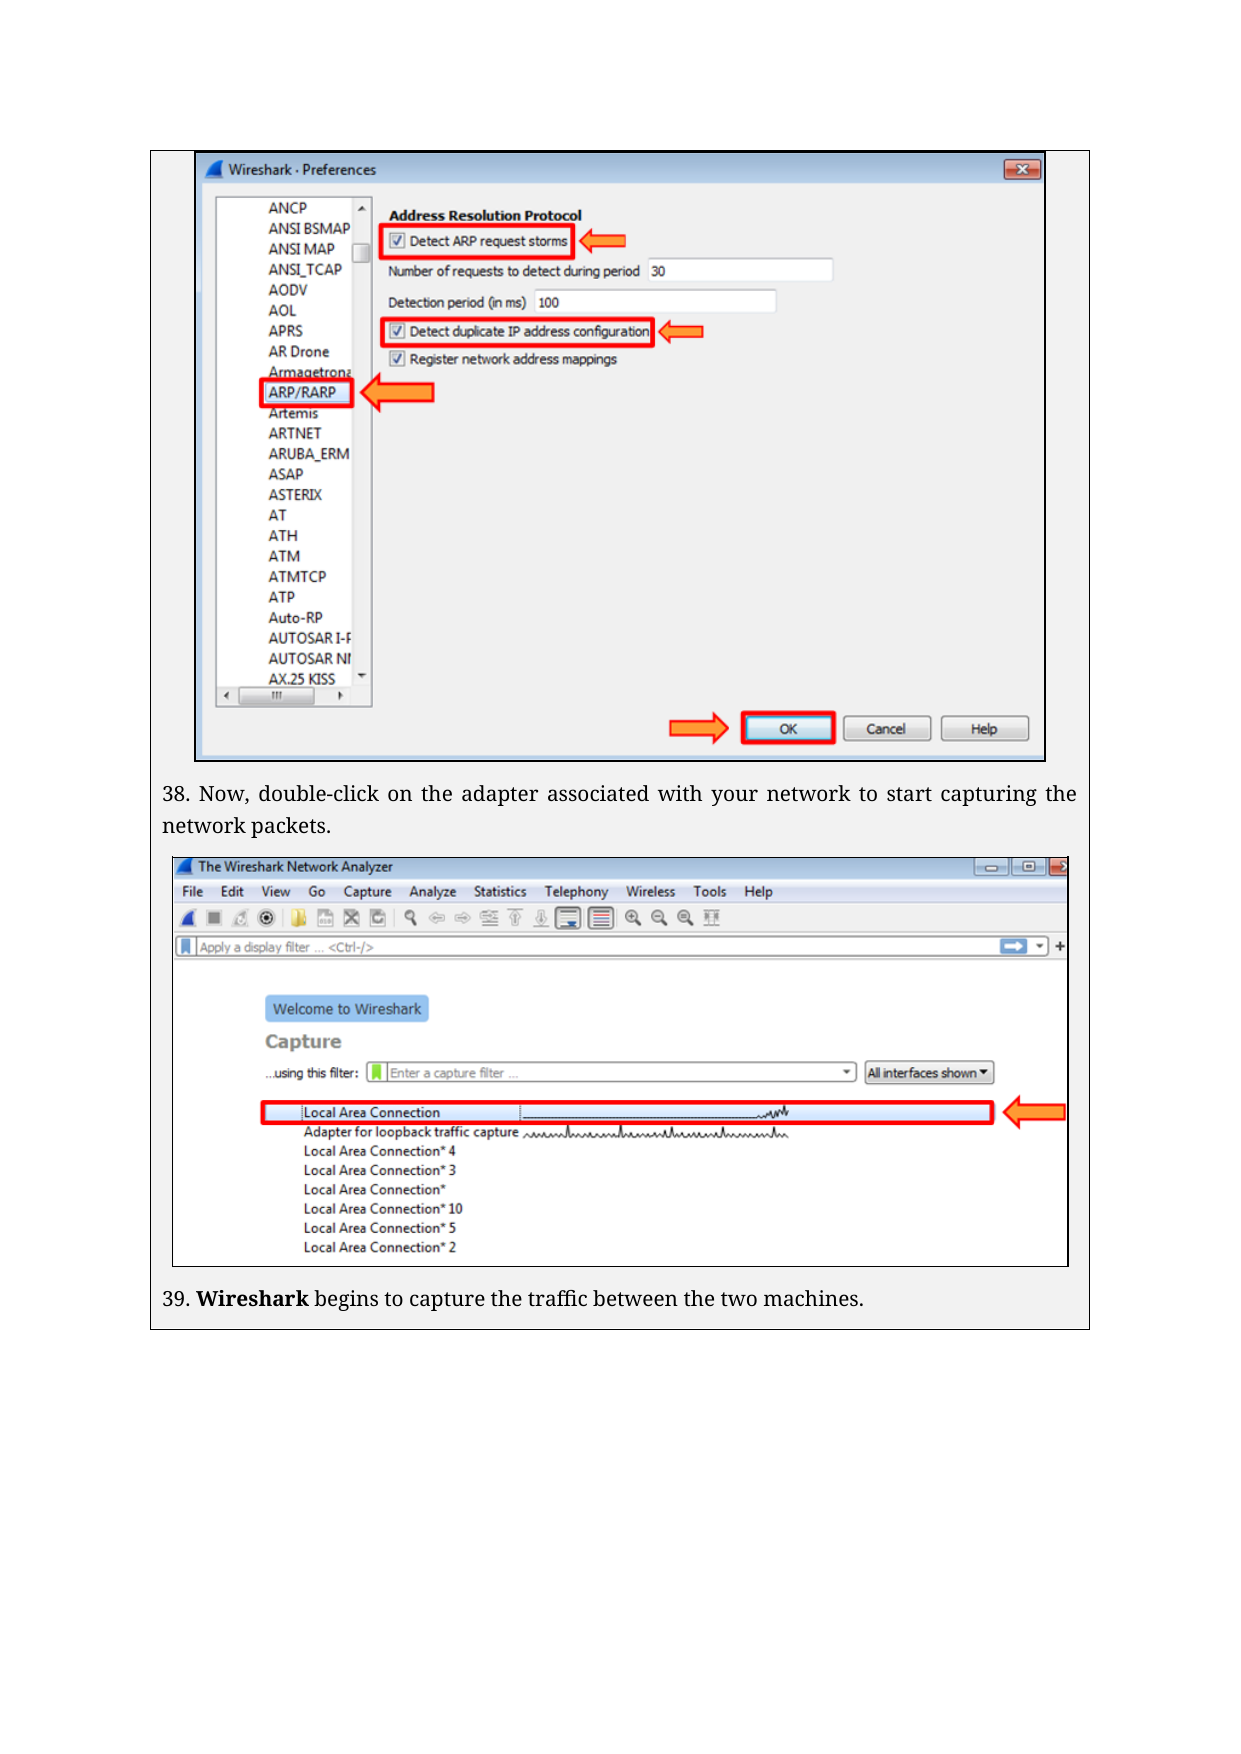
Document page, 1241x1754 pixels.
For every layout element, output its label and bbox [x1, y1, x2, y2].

picture [196, 153, 1044, 760]
picture [173, 858, 1067, 1266]
table_header [151, 151, 1089, 1328]
